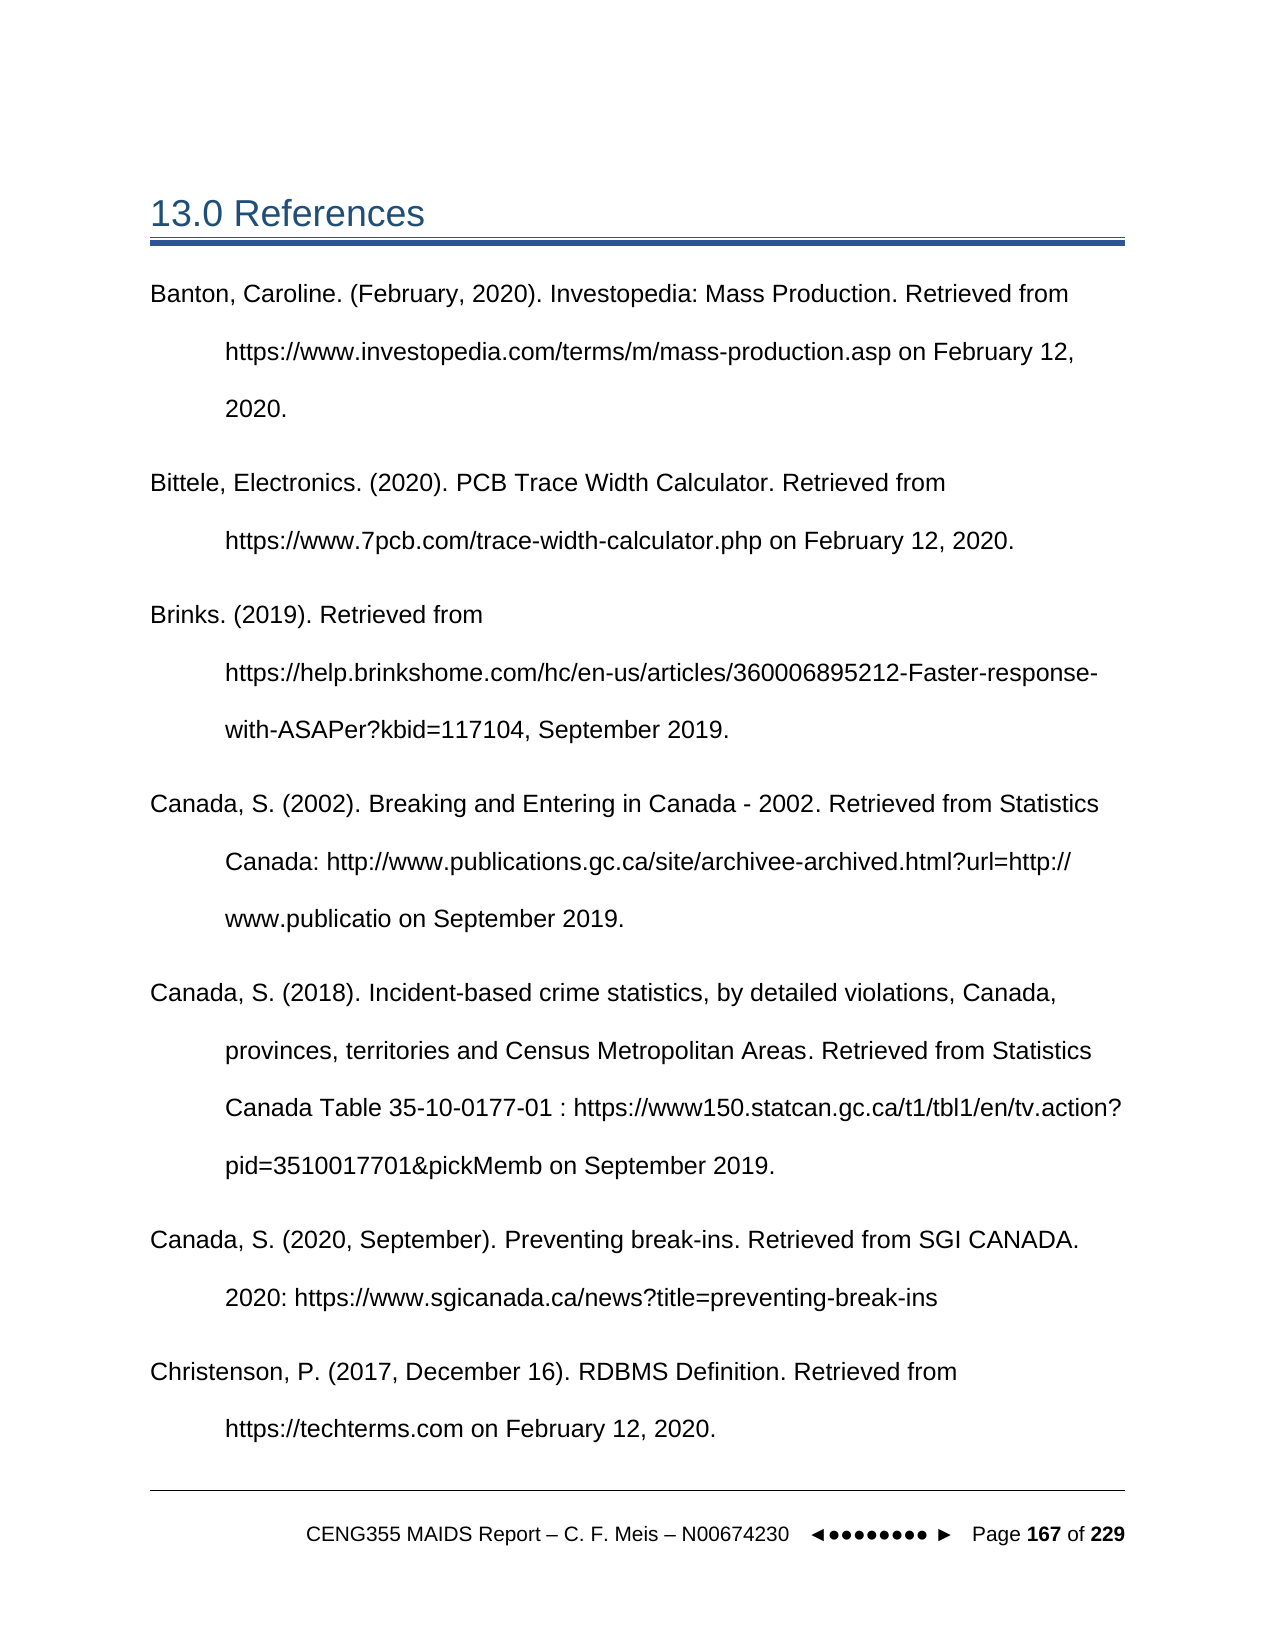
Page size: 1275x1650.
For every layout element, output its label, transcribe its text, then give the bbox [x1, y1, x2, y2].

text Brinks. (2019). Retrieved from https://help.brinkshome.com/hc/en-us/articles/360006895212-Faster-response-with-ASAPer?kbid=117104, September 2019. [150, 600, 1125, 744]
text Banton, Caroline. (February, 2020). Investopedia: Mass Production. Retrieved from https://www.investopedia.com/terms/m/mass-production.asp on February 12, 2020. [150, 279, 1125, 423]
text Bittele, Electronics. (2020). PCB Trace Width Calculator. Retrieved from https://www.7pcb.com/trace-width-calculator.php on February 12, 2020. [150, 468, 1125, 554]
text Canada, S. (2018). Incident-based crime statistics, by detailed violations, Canada, provinces, territories and Census Metropolitan Areas. Retrieved from Statistics Canada Table 35-10-0177-01 : https://www150.statcan.gc.ca/t1/tbl1/en/tv.action?pid=3510017701&pickMemb on September 2019. [150, 978, 1125, 1179]
subtitle 13.0 References [150, 192, 1125, 237]
text Christenson, P. (2017, December 16). RDBMS Definition. Retrieved from https://techterms.com on February 12, 2020. [150, 1357, 1125, 1443]
text Canada, S. (2020, September). Preventing break-ins. Retrieved from SGI CANADA. 2020: https://www.sgicanada.ca/news?title=preventing-break-ins [150, 1225, 1125, 1311]
text Canada, S. (2002). Breaking and Entering in Canada - 2002. Retrieved from Statistics Canada: http://www.publications.gc.ca/site/archivee-archived.html?url=http://www.publicatio on September 2019. [150, 789, 1125, 933]
